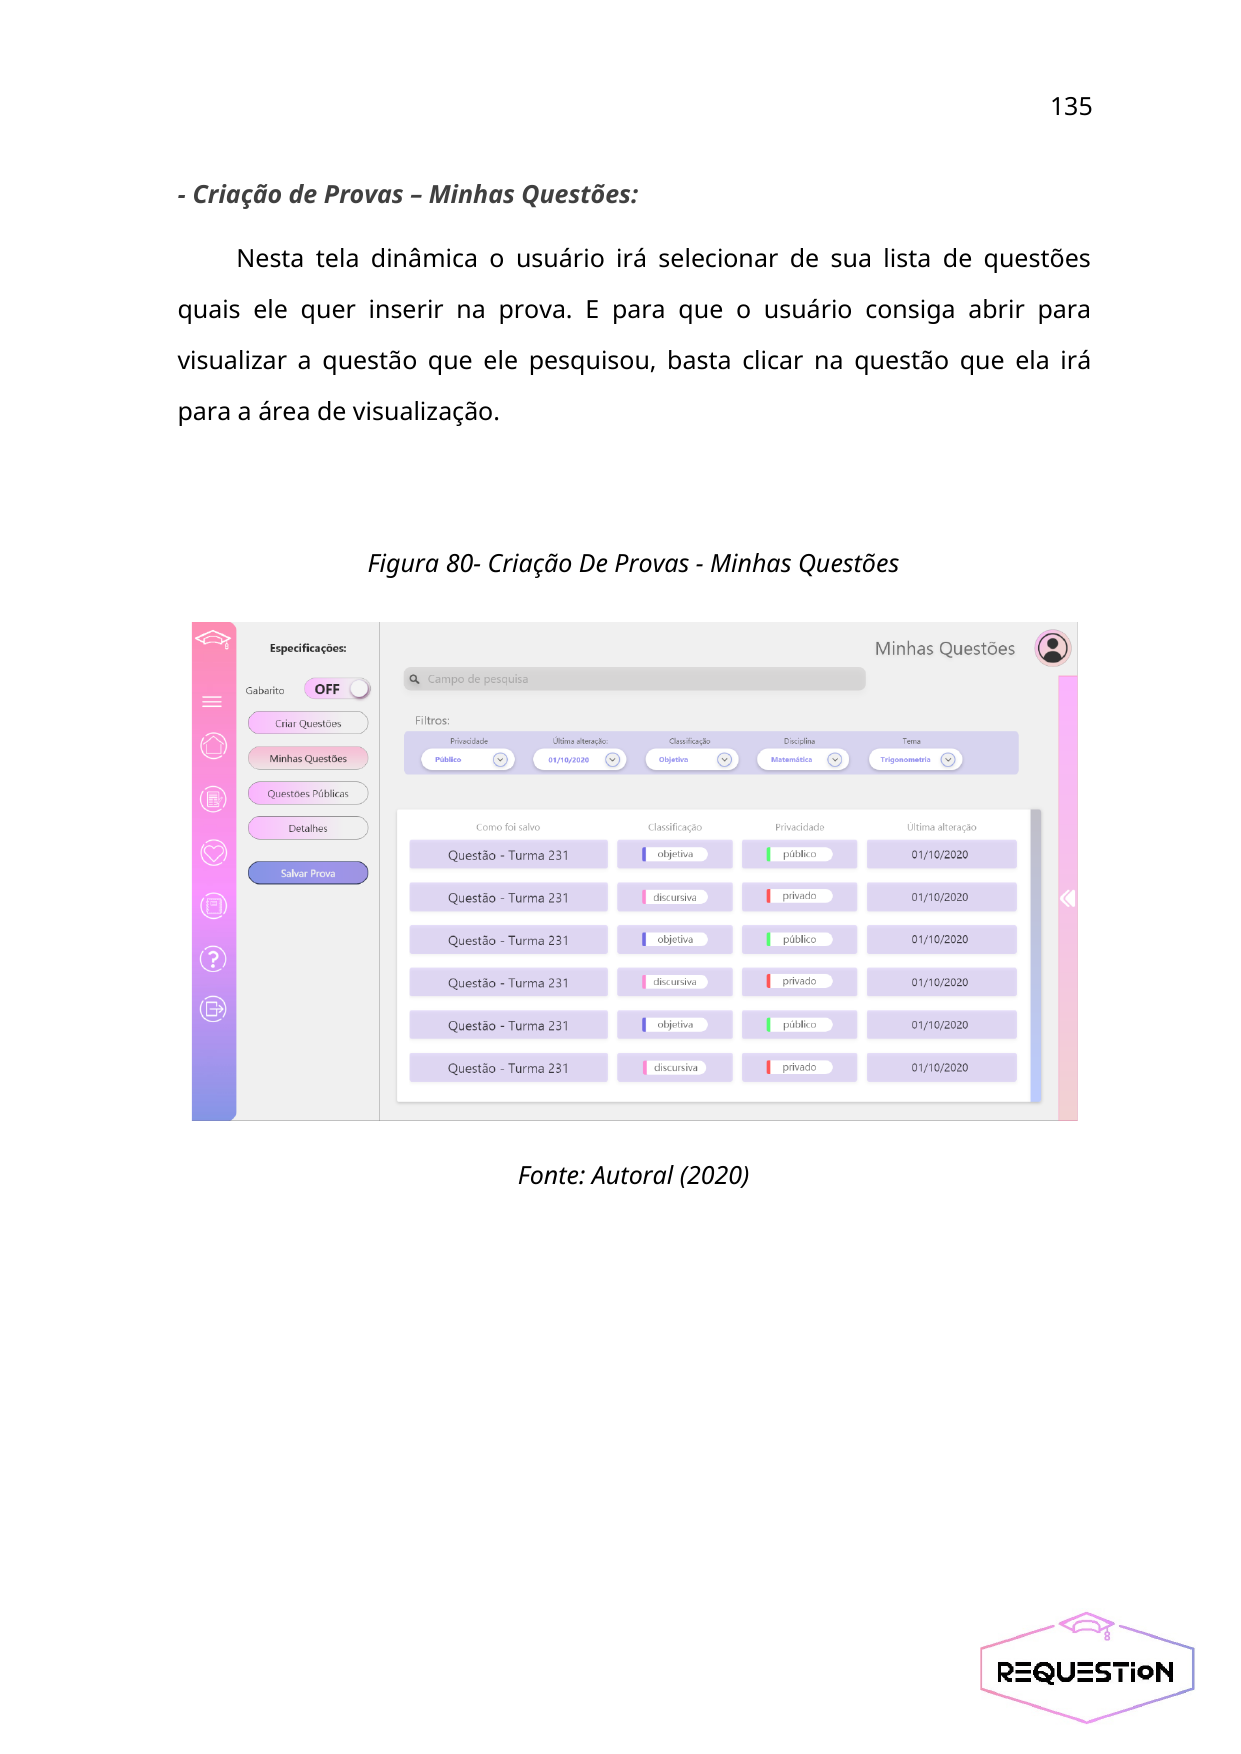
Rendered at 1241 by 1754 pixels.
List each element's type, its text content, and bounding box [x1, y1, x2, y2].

text Nesta tela dinâmica o usuário irá selecionar de sua lista de questões quais ele quer inserir na prova. E para que o usuário consiga abrir para visualizar a questão que ele pesquisou, basta clicar na questão que ela irá para a área de visualização. [177, 241, 1093, 428]
text Fonte: Autoral (2020) [177, 1158, 1093, 1192]
text Figura 80- Criação De Provas - Minhas Questões [177, 546, 1092, 580]
text - Criação de Provas – Minhas Questões: [177, 177, 1092, 211]
picture [191, 622, 1078, 1121]
picture [980, 1608, 1201, 1734]
